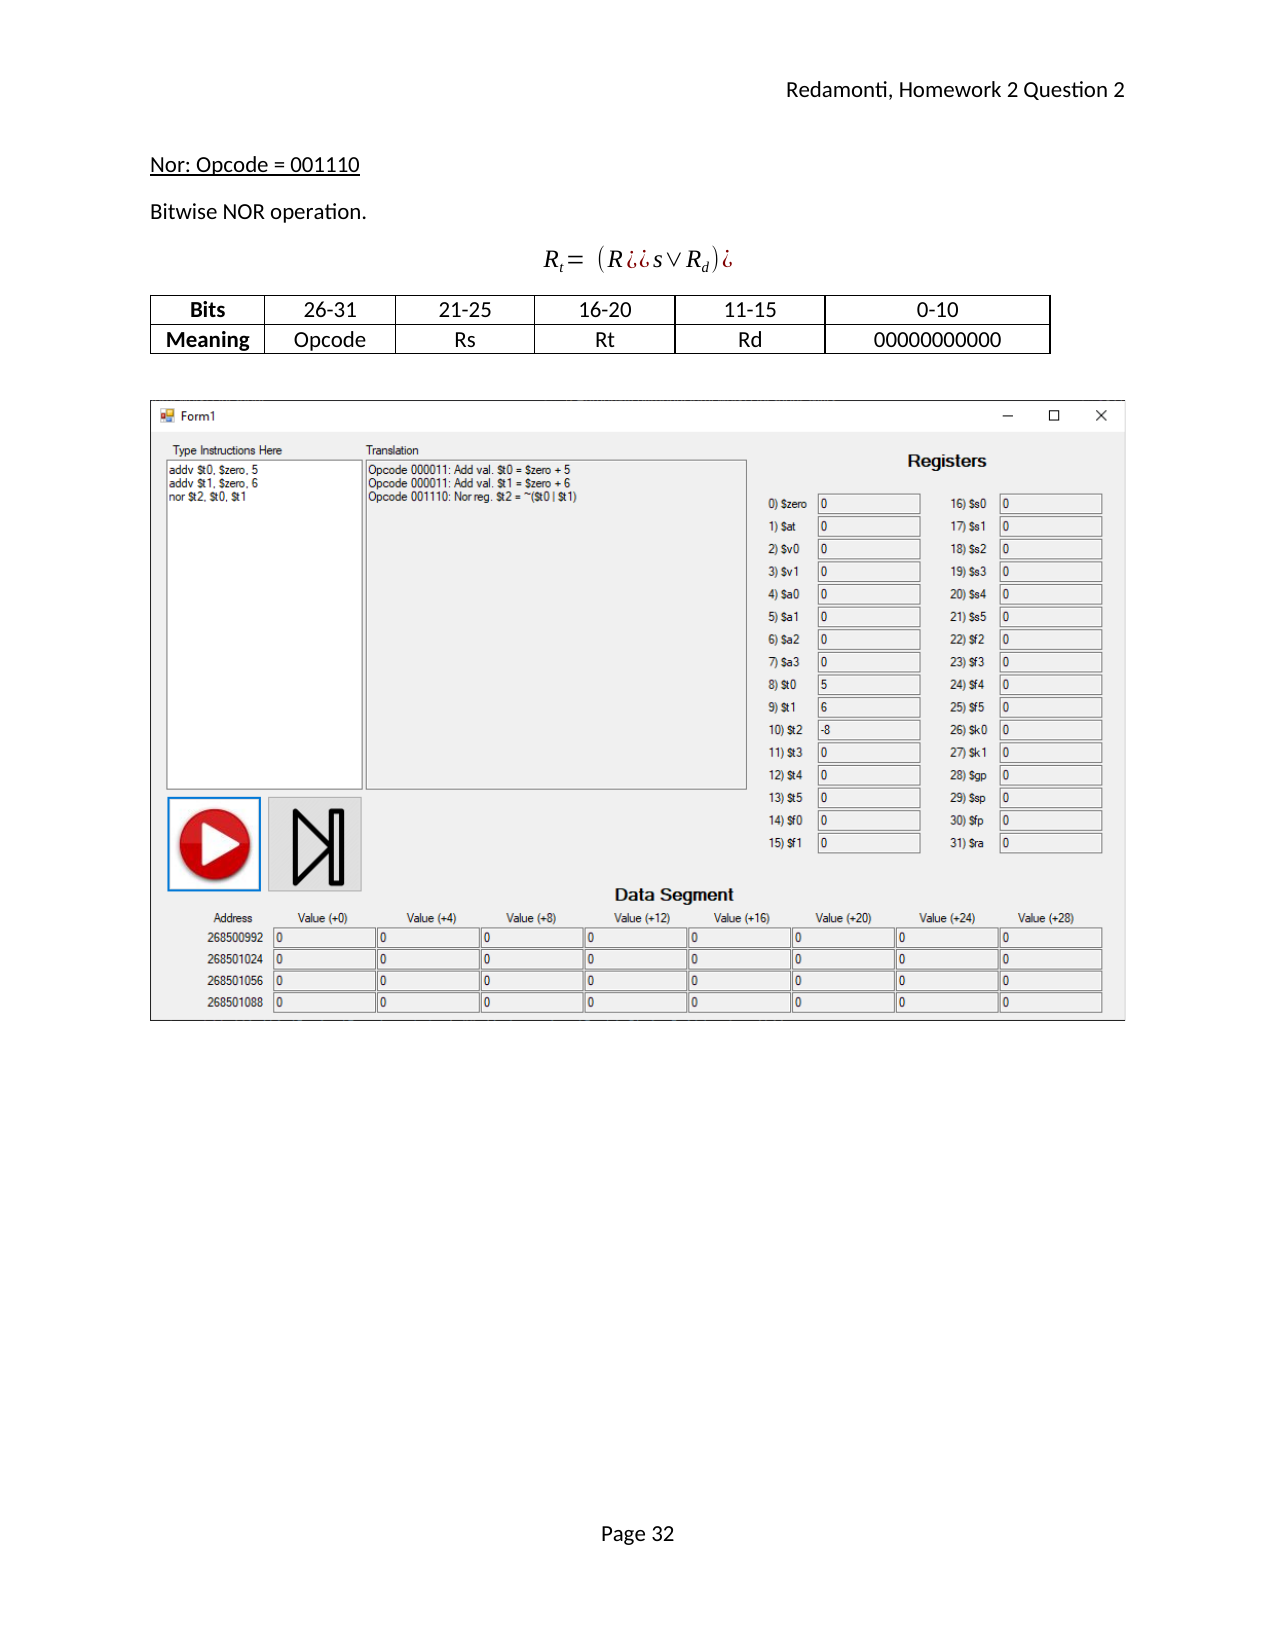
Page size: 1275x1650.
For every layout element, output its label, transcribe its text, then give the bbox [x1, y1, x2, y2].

table_header 26-31 [265, 296, 395, 324]
table_header 21-25 [396, 296, 534, 324]
table_header 11-15 [676, 296, 824, 324]
table_header 0-10 [826, 296, 1049, 324]
table_cell Opcode [265, 325, 395, 353]
table_header Bits [151, 296, 264, 324]
picture [150, 400, 1125, 1021]
table_cell 00000000000 [826, 325, 1049, 353]
text Bitwise NOR operation. [150, 197, 1125, 225]
table_header 16-20 [535, 296, 674, 324]
table_cell Rd [676, 325, 824, 353]
text Nor: Opcode = 001110 [150, 150, 1125, 178]
table_cell Meaning [151, 325, 264, 353]
table_cell Rs [396, 325, 534, 353]
table_cell Rt [535, 325, 674, 353]
